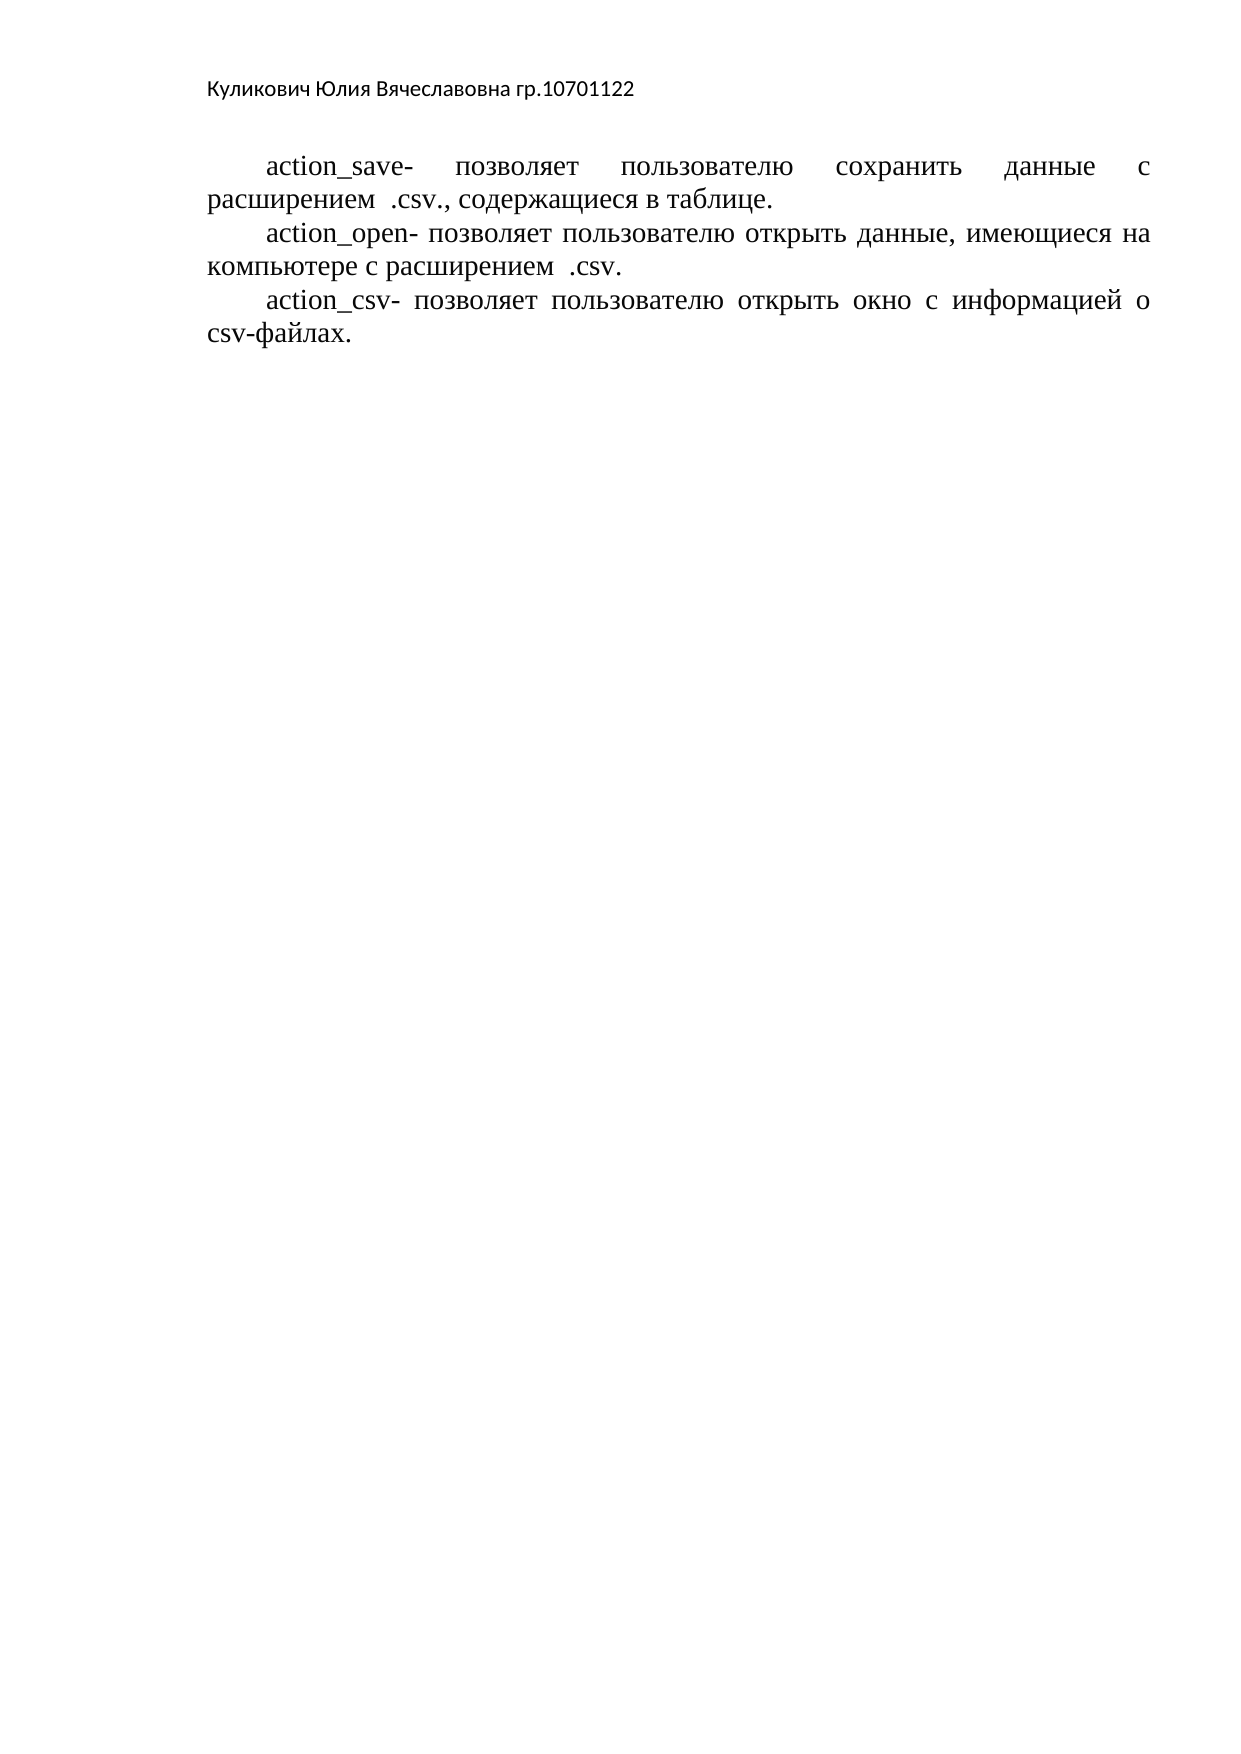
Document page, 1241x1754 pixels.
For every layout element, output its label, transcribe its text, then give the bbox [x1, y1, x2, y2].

text action_save- позволяет пользователю сохранить данные с расширением .csv., содержащиеся в таблице. [207, 148, 1152, 215]
text action_open- позволяет пользователю открыть данные, имеющиеся на компьютере с расширением .csv. [207, 215, 1152, 282]
text action_csv- позволяет пользователю открыть окно с информацией о csv-файлах. [207, 282, 1152, 349]
